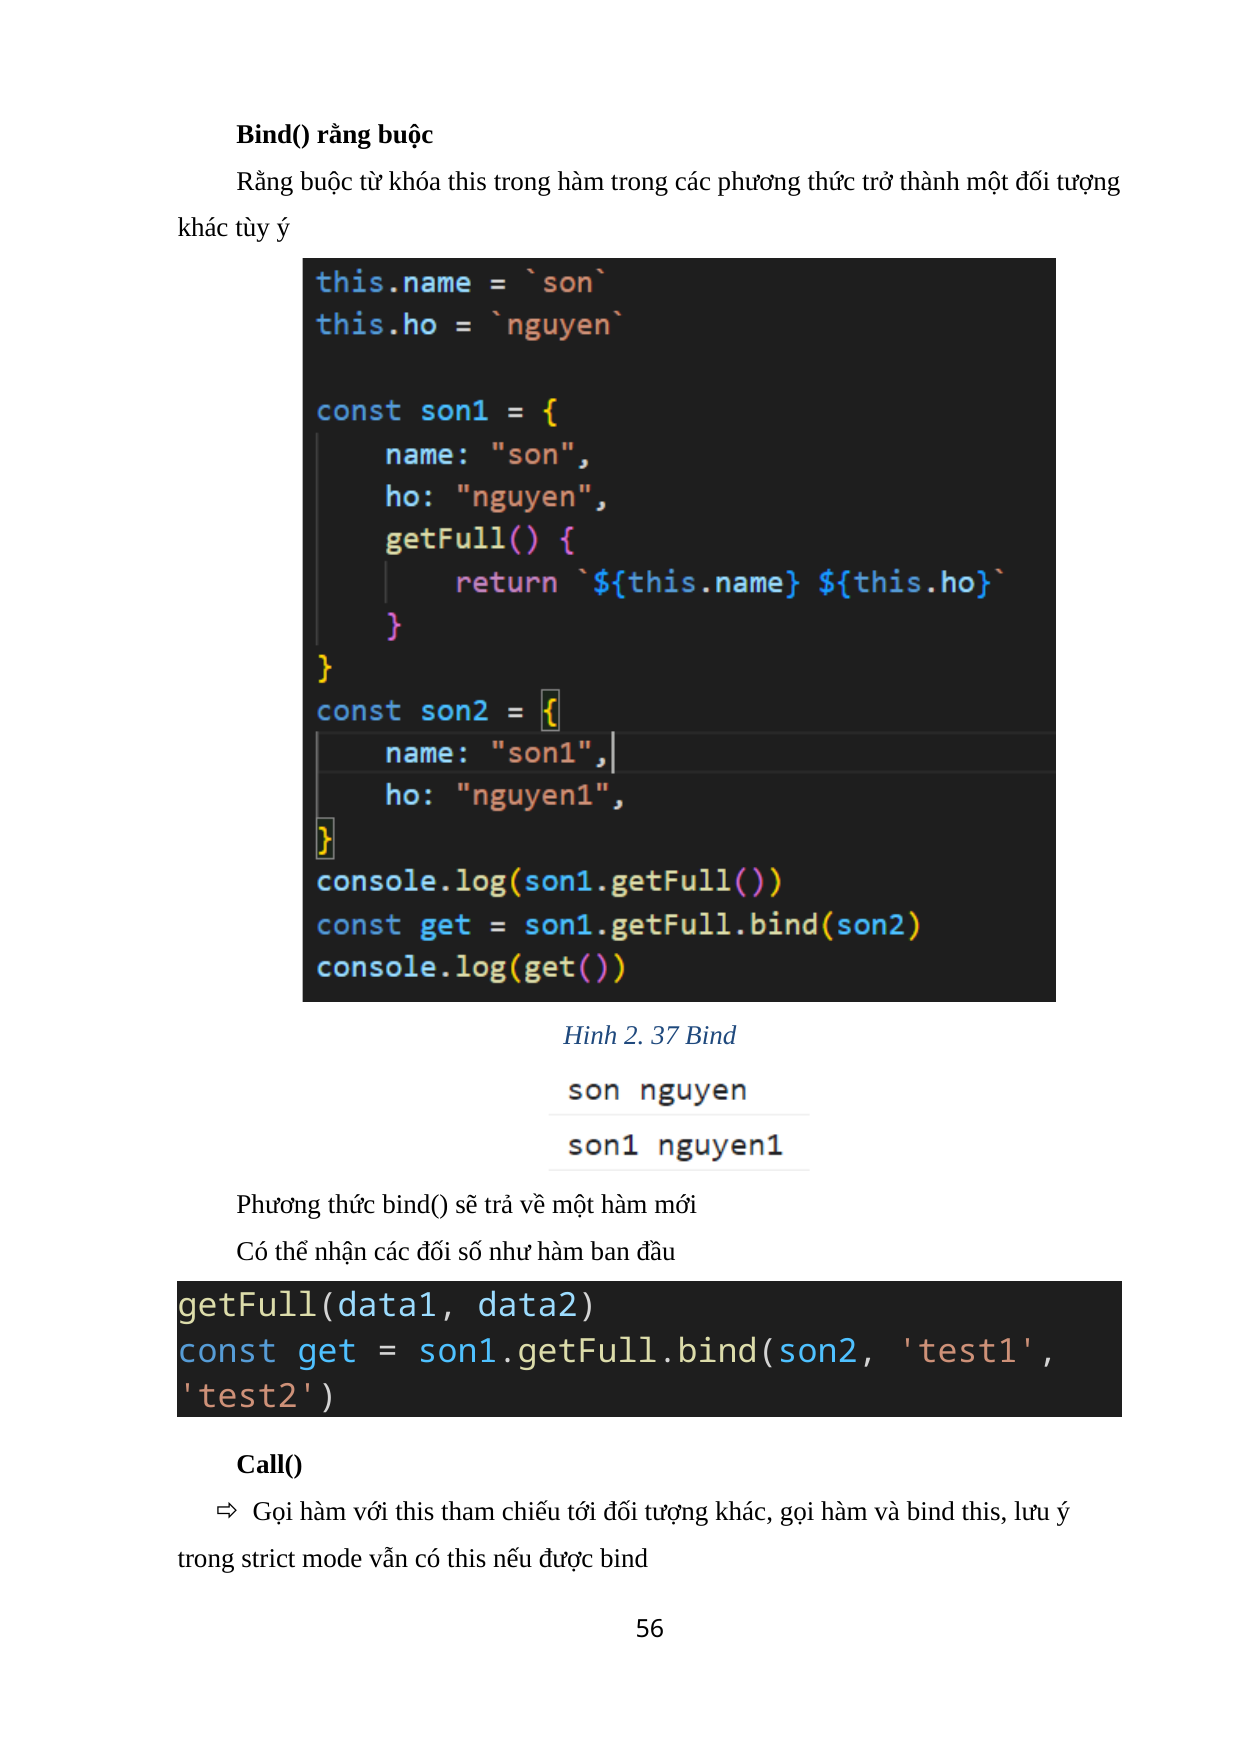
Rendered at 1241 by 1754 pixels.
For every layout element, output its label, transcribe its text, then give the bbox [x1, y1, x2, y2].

text Phương thức bind() sẽ trả về một hàm mới [177, 1188, 1122, 1219]
text Có thể nhận các đối số như hàm ban đầu [177, 1234, 1122, 1266]
list Gọi hàm với this tham chiếu tới đối tượng khác, gọi hàm và bind this, lưu ý trong strict mode vẫn có this nếu được bind [177, 1495, 1122, 1573]
picture [302, 258, 1056, 1002]
picture [548, 1071, 810, 1171]
text Bind() rằng buộc [177, 118, 1122, 149]
text Rằng buộc từ khóa this trong hàm trong các phương thức trở thành một đối tượng khác tùy ý [177, 165, 1122, 243]
text getFull(data1, data2) [177, 1281, 1122, 1327]
text Hinh 2. 37 Bind [177, 1019, 1122, 1050]
text const get = son1.getFull.bind(son2, 'test1', 'test2') [177, 1327, 1122, 1417]
text Call() [177, 1449, 1122, 1480]
